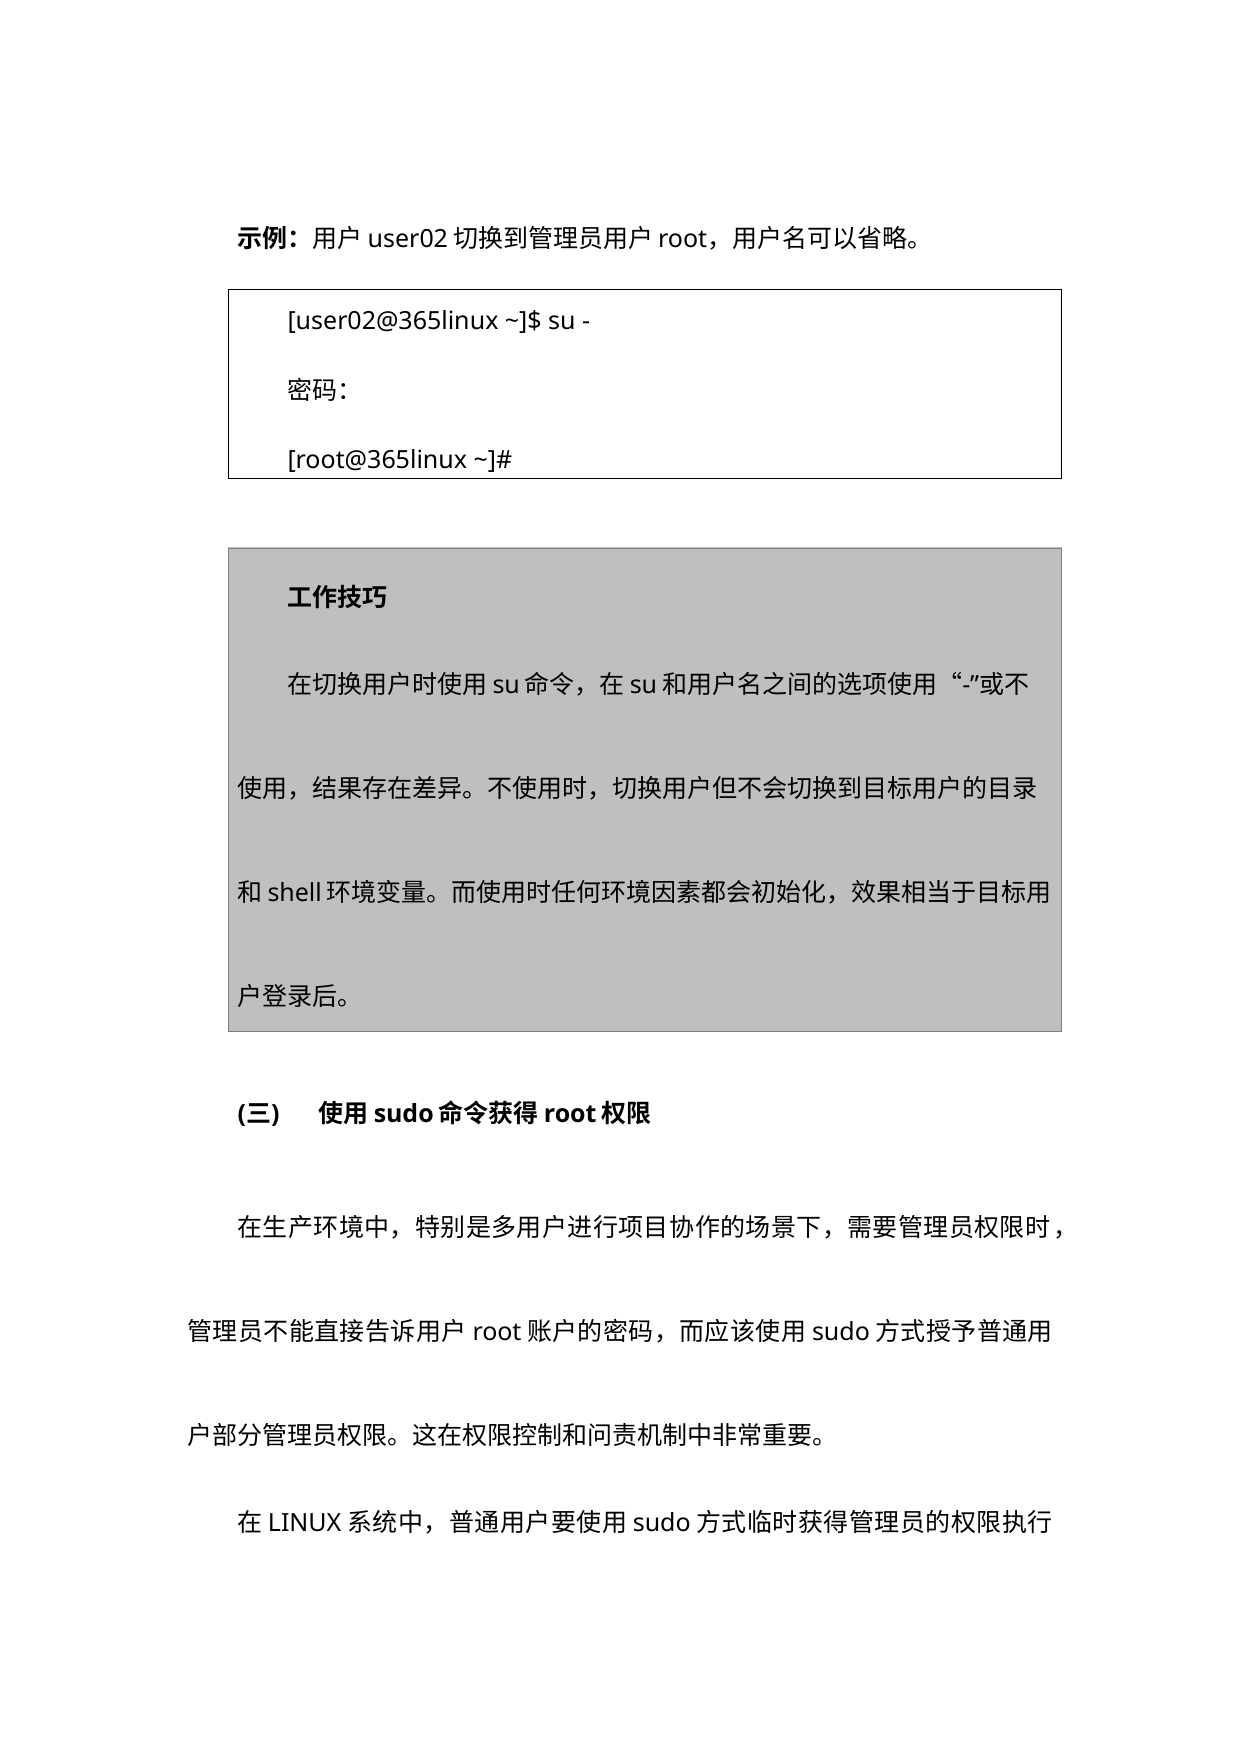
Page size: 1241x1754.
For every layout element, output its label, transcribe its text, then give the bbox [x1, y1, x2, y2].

text 密码： [229, 340, 1061, 423]
text 示例：用户user02切换到管理员用户root，用户名可以省略。 [187, 202, 1053, 271]
text 在生产环境中，特别是多用户进行项目协作的场景下，需要管理员权限时，管理员不能直接告诉用户root账户的密码，而应该使用sudo方式授予普通用户部分管理员权限。这在权限控制和问责机制中非常重要。 [187, 1191, 1053, 1468]
text [root@365linux ~]# [229, 428, 1061, 478]
text 工作技巧 [229, 549, 1061, 630]
text 在切换用户时使用su命令，在su和用户名之间的选项使用“-”或不使用，结果存在差异。不使用时，切换用户但不会切换到目标用户的目录和shell环境变量。而使用时任何环境因素都会初始化，效果相当于目标用户登录后。 [229, 635, 1061, 1031]
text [187, 1486, 1053, 1555]
text [user02@365linux ~]$ su - [229, 290, 1061, 337]
subtitle 使用sudo命令获得root权限 [187, 1077, 1053, 1146]
